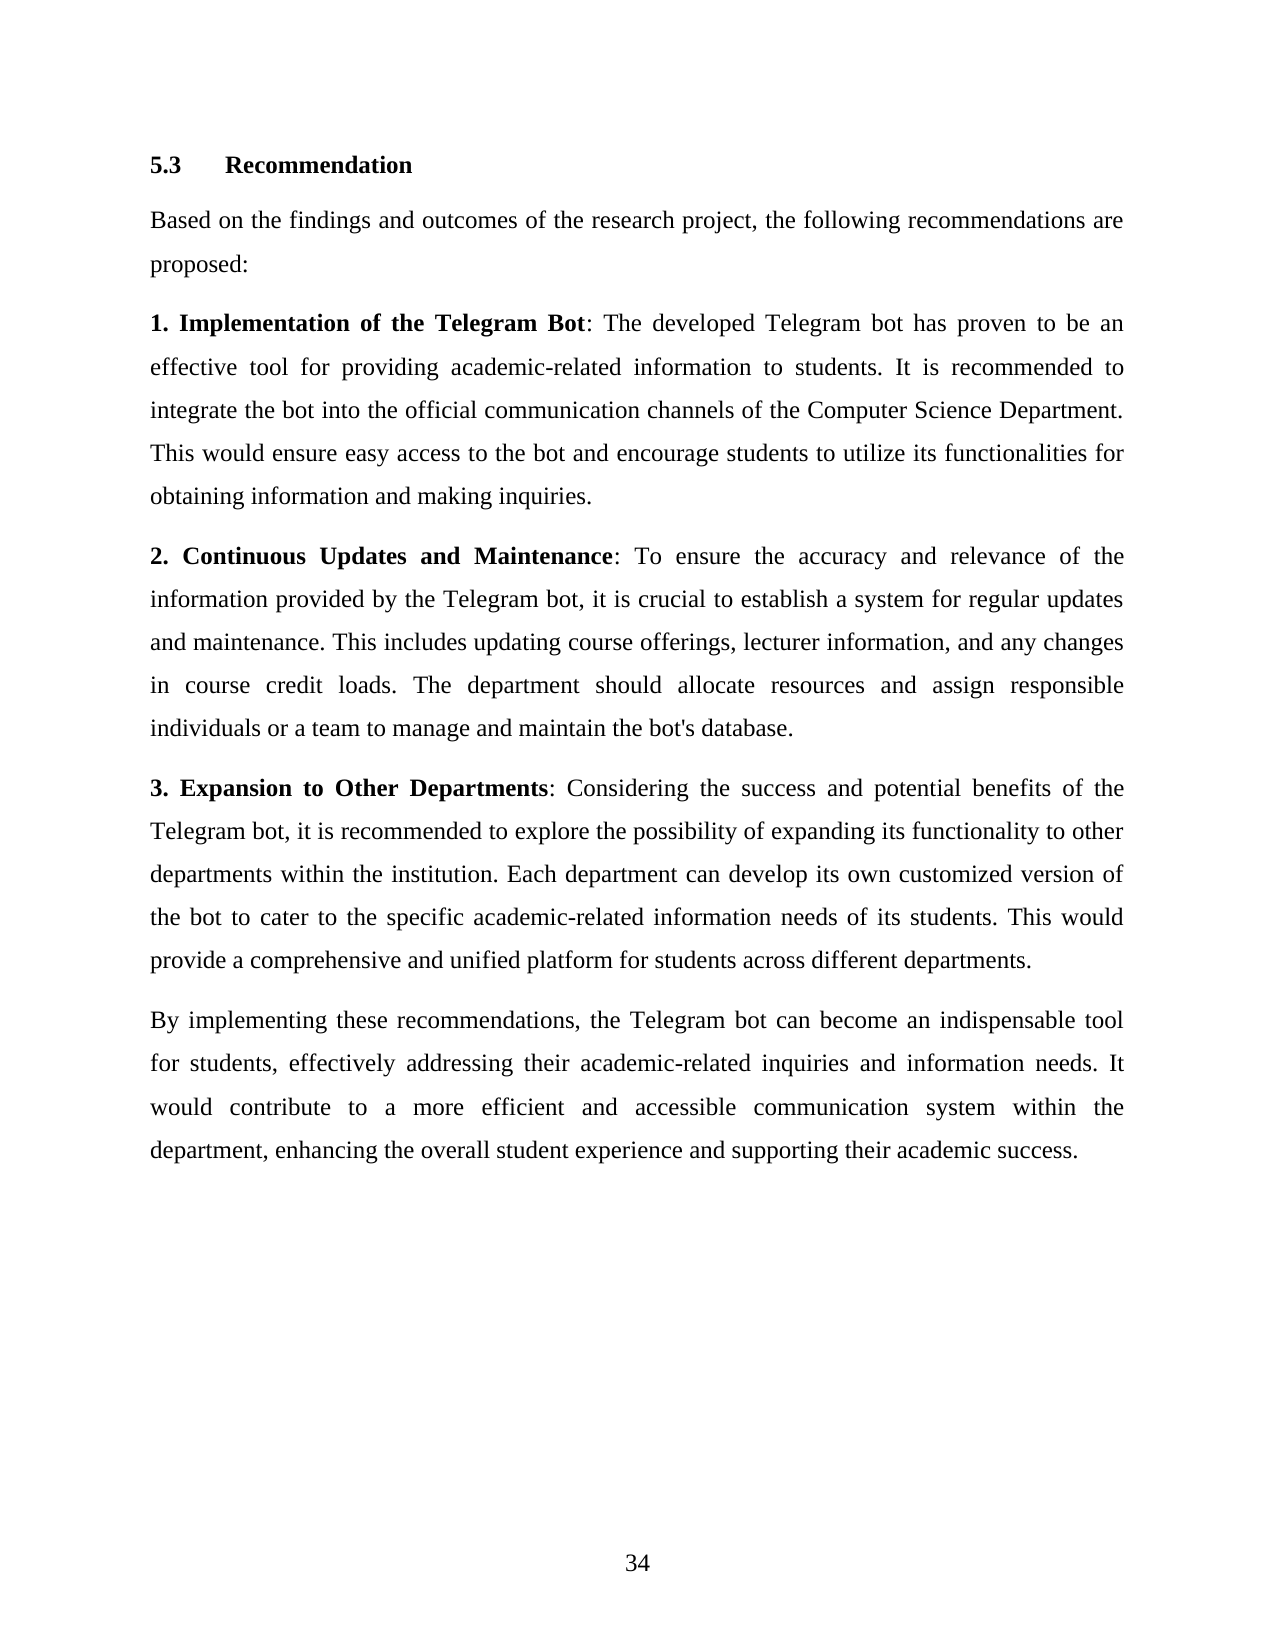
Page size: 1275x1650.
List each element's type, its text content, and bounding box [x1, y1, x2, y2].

text 1. Implementation of the Telegram Bot: The developed Telegram bot has proven to be an effective tool for providing academic-related information to students. It is recommended to integrate the bot into the official communication channels of the Computer Science Department. This would ensure easy access to the bot and encourage students to utilize its functionalities for obtaining information and making inquiries. [150, 308, 1125, 510]
text 2. Continuous Updates and Maintenance: To ensure the accuracy and relevance of the information provided by the Telegram bot, it is crucial to establish a system for regular updates and maintenance. This includes updating course offerings, lecturer information, and any changes in course credit loads. The department should allocate resources and assign responsible individuals or a team to manage and maintain the bot's database. [150, 541, 1125, 742]
text By implementing these recommendations, the Telegram bot can become an indispensable tool for students, effectively addressing their academic-related inquiries and information needs. It would contribute to a more efficient and accessible communication system within the department, enhancing the overall student experience and supporting their academic success. [150, 1005, 1125, 1163]
text Based on the findings and outcomes of the research project, the following recommendations are proposed: [150, 206, 1125, 277]
text 3. Expansion to Other Departments: Considering the success and potential benefits of the Telegram bot, it is recommended to explore the possibility of expanding its functionality to other departments within the institution. Each department can develop its own customized version of the bot to cater to the specific academic-related information needs of its students. This would provide a comprehensive and unified platform for students across different departments. [150, 773, 1125, 974]
subtitle 5.3 Recommendation [150, 150, 1125, 179]
